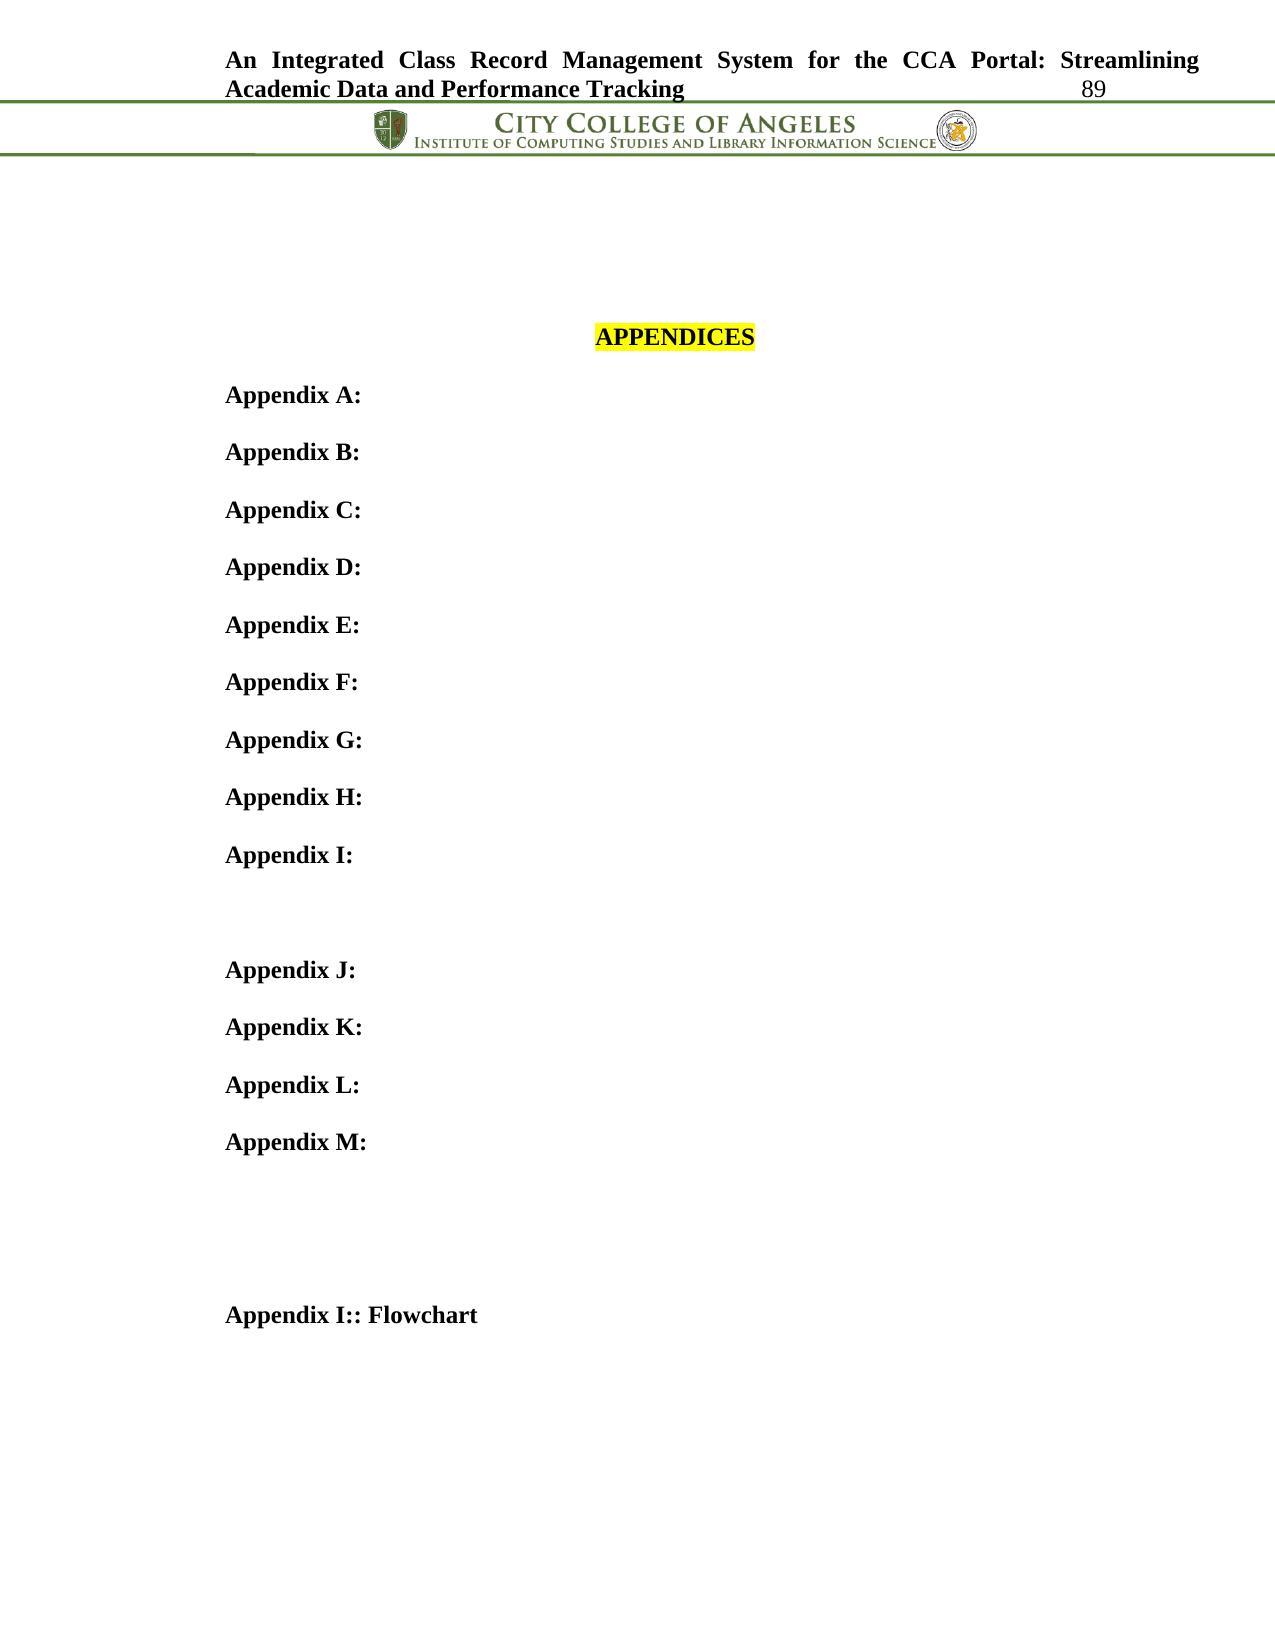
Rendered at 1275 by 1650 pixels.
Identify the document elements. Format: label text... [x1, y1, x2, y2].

text Appendix L: [225, 1070, 1125, 1099]
text Appendix I:: Flowchart [225, 1300, 1125, 1329]
text Appendix K: [225, 1012, 1125, 1041]
text Appendix J: [225, 955, 1125, 984]
text Appendix I: [225, 840, 1125, 869]
text Appendix M: [225, 1127, 1125, 1156]
text Appendix H: [225, 782, 1125, 811]
text Appendix C: [225, 495, 1125, 524]
text Appendix A: [225, 380, 1125, 409]
text Appendix E: [225, 610, 1125, 639]
text Appendix D: [225, 552, 1125, 581]
text Appendix G: [225, 725, 1125, 754]
picture [338, 107, 1012, 153]
text Appendix F: [225, 667, 1125, 696]
text Appendix B: [225, 437, 1125, 466]
text APPENDICES [225, 322, 1125, 351]
